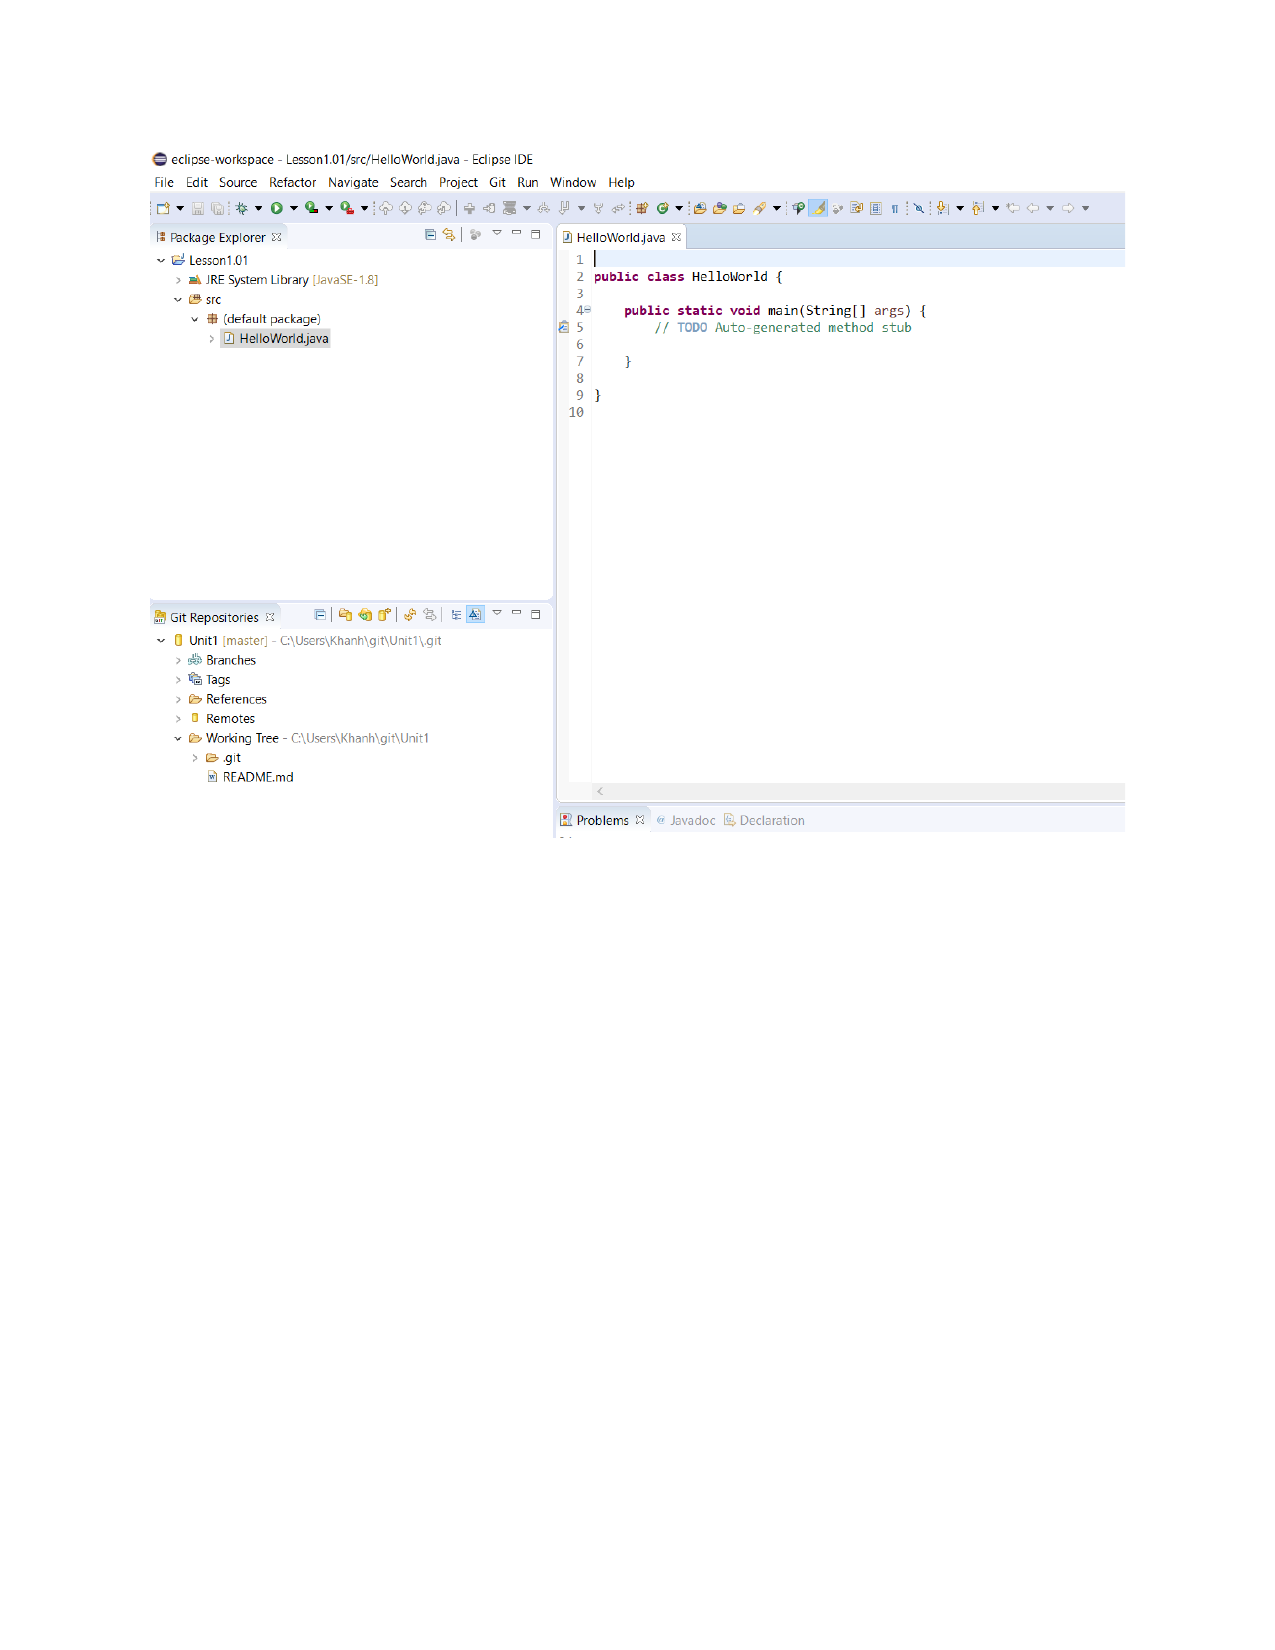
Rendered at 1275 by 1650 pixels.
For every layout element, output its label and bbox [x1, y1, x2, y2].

picture [150, 150, 1125, 838]
